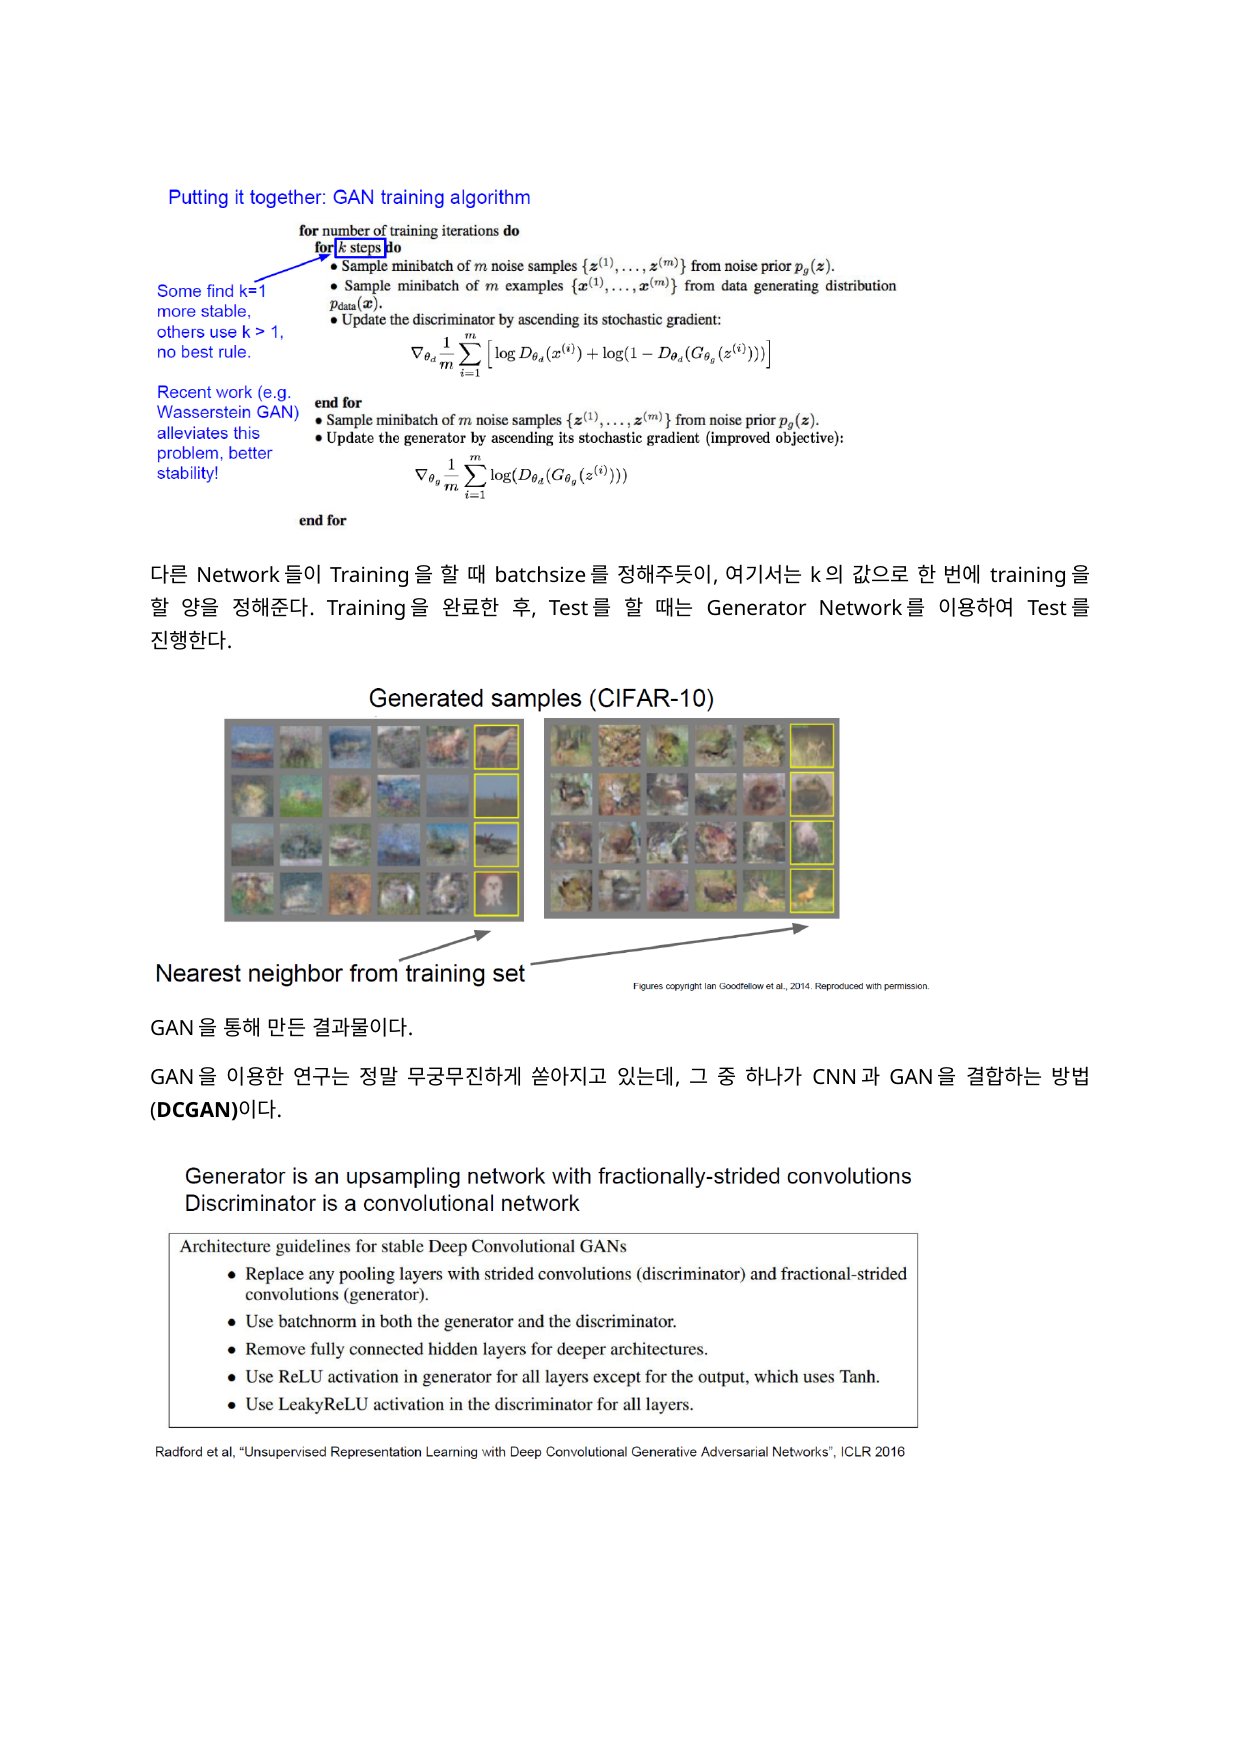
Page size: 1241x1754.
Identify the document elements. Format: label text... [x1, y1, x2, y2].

text GAN을 통해 만든 결과물이다. [150, 1011, 1090, 1041]
picture [150, 177, 932, 540]
text 다른 Network들이 Training을 할 때 batchsize를 정해주듯이, 여기서는 k의 값으로 한 번에 training을 할 양을 정해준다. Training을 완료한 후, Test를 할 때는 Generator Network를 이용하여 Test를 진행한다. [150, 558, 1090, 654]
text GAN을 이용한 연구는 정말 무궁무진하게 쏟아지고 있는데, 그 중 하나가 CNN과 GAN을 결합하는 방법(DCGAN)이다. [150, 1060, 1090, 1123]
picture [150, 1142, 932, 1461]
picture [150, 673, 932, 992]
